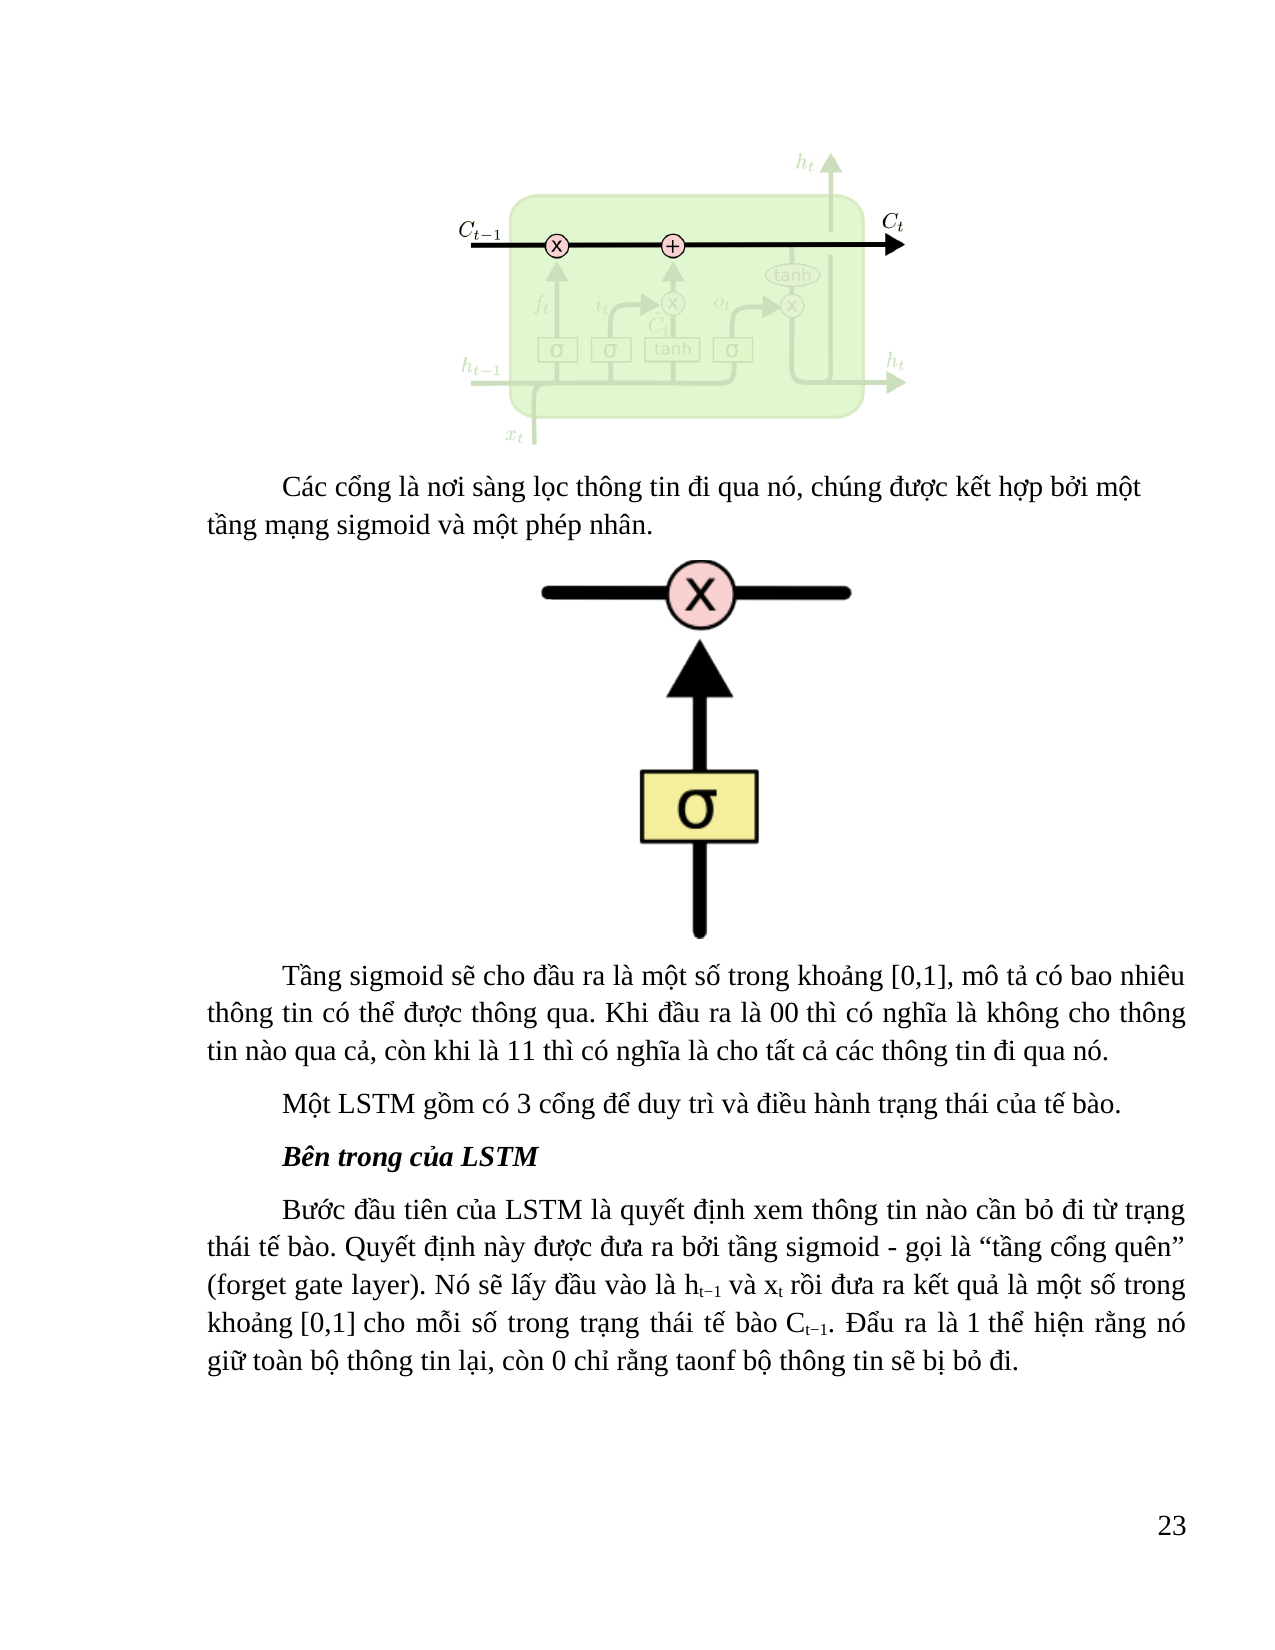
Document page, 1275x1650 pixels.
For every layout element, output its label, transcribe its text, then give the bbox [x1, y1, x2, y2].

text Bên trong của LSTM [207, 1139, 1186, 1172]
picture [541, 560, 852, 939]
text Các cổng là nơi sàng lọc thông tin đi qua nó, chúng được kết hợp bởi một tầng mạng sigmoid và một phép nhân. [207, 469, 1186, 541]
text Bước đầu tiên của LSTM là quyết định xem thông tin nào cần bỏ đi từ trạng thái tế bào. Quyết định này được đưa ra bởi tầng sigmoid - gọi là “tầng cổng quên” (forget gate layer). Nó sẽ lấy đầu vào là ht−1​ và xt​ rồi đưa ra kết quả là một số trong khoảng [0,1] cho mỗi số trong trạng thái tế bào Ct−1​. Đẩu ra là 1 thể hiện rằng nó giữ toàn bộ thông tin lại, còn 0 chỉ rằng taonf bộ thông tin sẽ bị bỏ đi. [207, 1192, 1186, 1377]
text Tầng sigmoid sẽ cho đầu ra là một số trong khoảng [0,1], mô tả có bao nhiêu thông tin có thể được thông qua. Khi đầu ra là 00 thì có nghĩa là không cho thông tin nào qua cả, còn khi là 11 thì có nghĩa là cho tất cả các thông tin đi qua nó. [207, 958, 1186, 1067]
picture [206, 147, 1187, 451]
text Một LSTM gồm có 3 cổng để duy trì và điều hành trạng thái của tế bào. [207, 1086, 1186, 1120]
